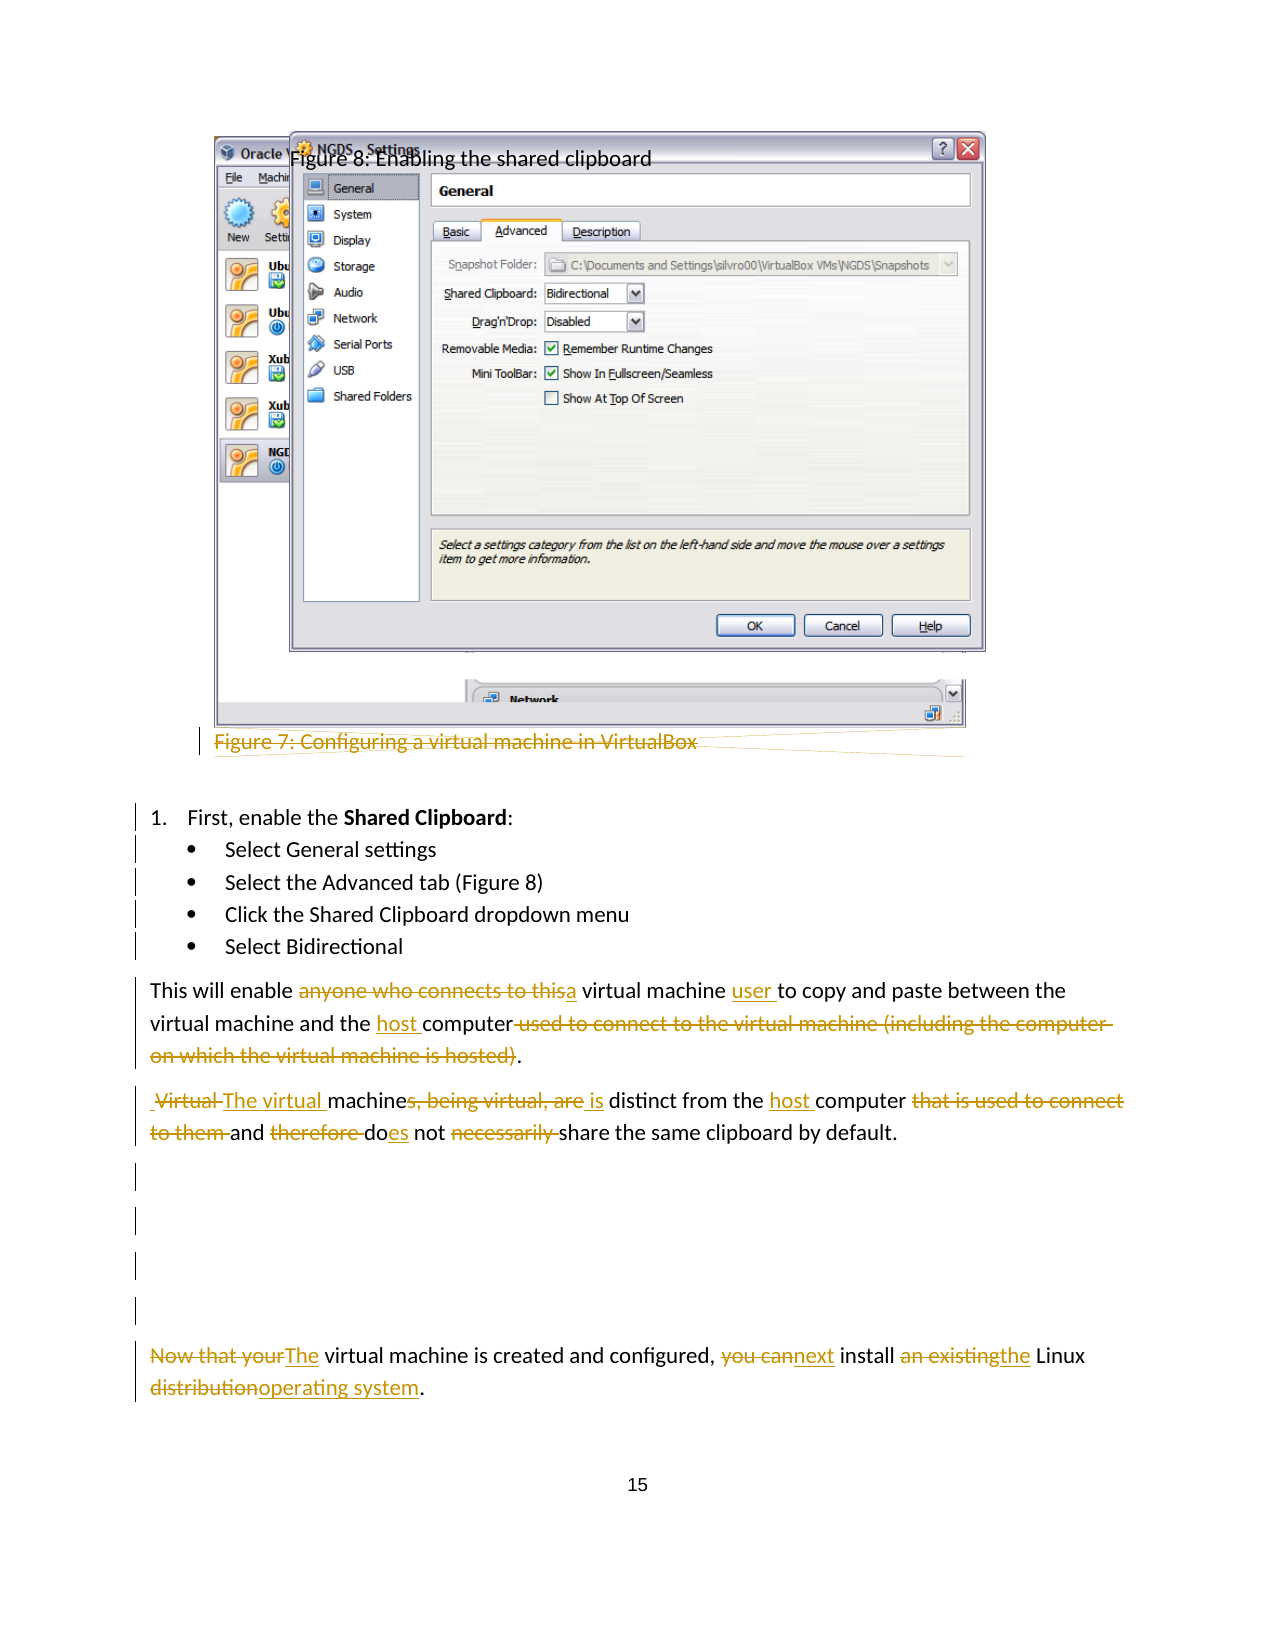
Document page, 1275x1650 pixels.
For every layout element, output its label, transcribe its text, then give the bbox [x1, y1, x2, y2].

text This will enable virtual machine to copy and paste between the virtual machine and the computer. [150, 977, 1125, 1069]
list Select the Advanced tab (Figure 8) [187, 868, 1125, 896]
text machine distinct from the computer and do not share the same clipboard by default. [150, 1086, 1125, 1146]
list Select Bidirectional [187, 932, 1125, 960]
picture [214, 131, 986, 727]
list Click the Shared Clipboard dropdown menu [187, 900, 1125, 928]
list First, enable the Shared Clipboard: [150, 803, 1125, 831]
text virtual machine is created and configured, install Linux . [150, 1341, 1125, 1402]
list Select General settings [187, 835, 1125, 863]
